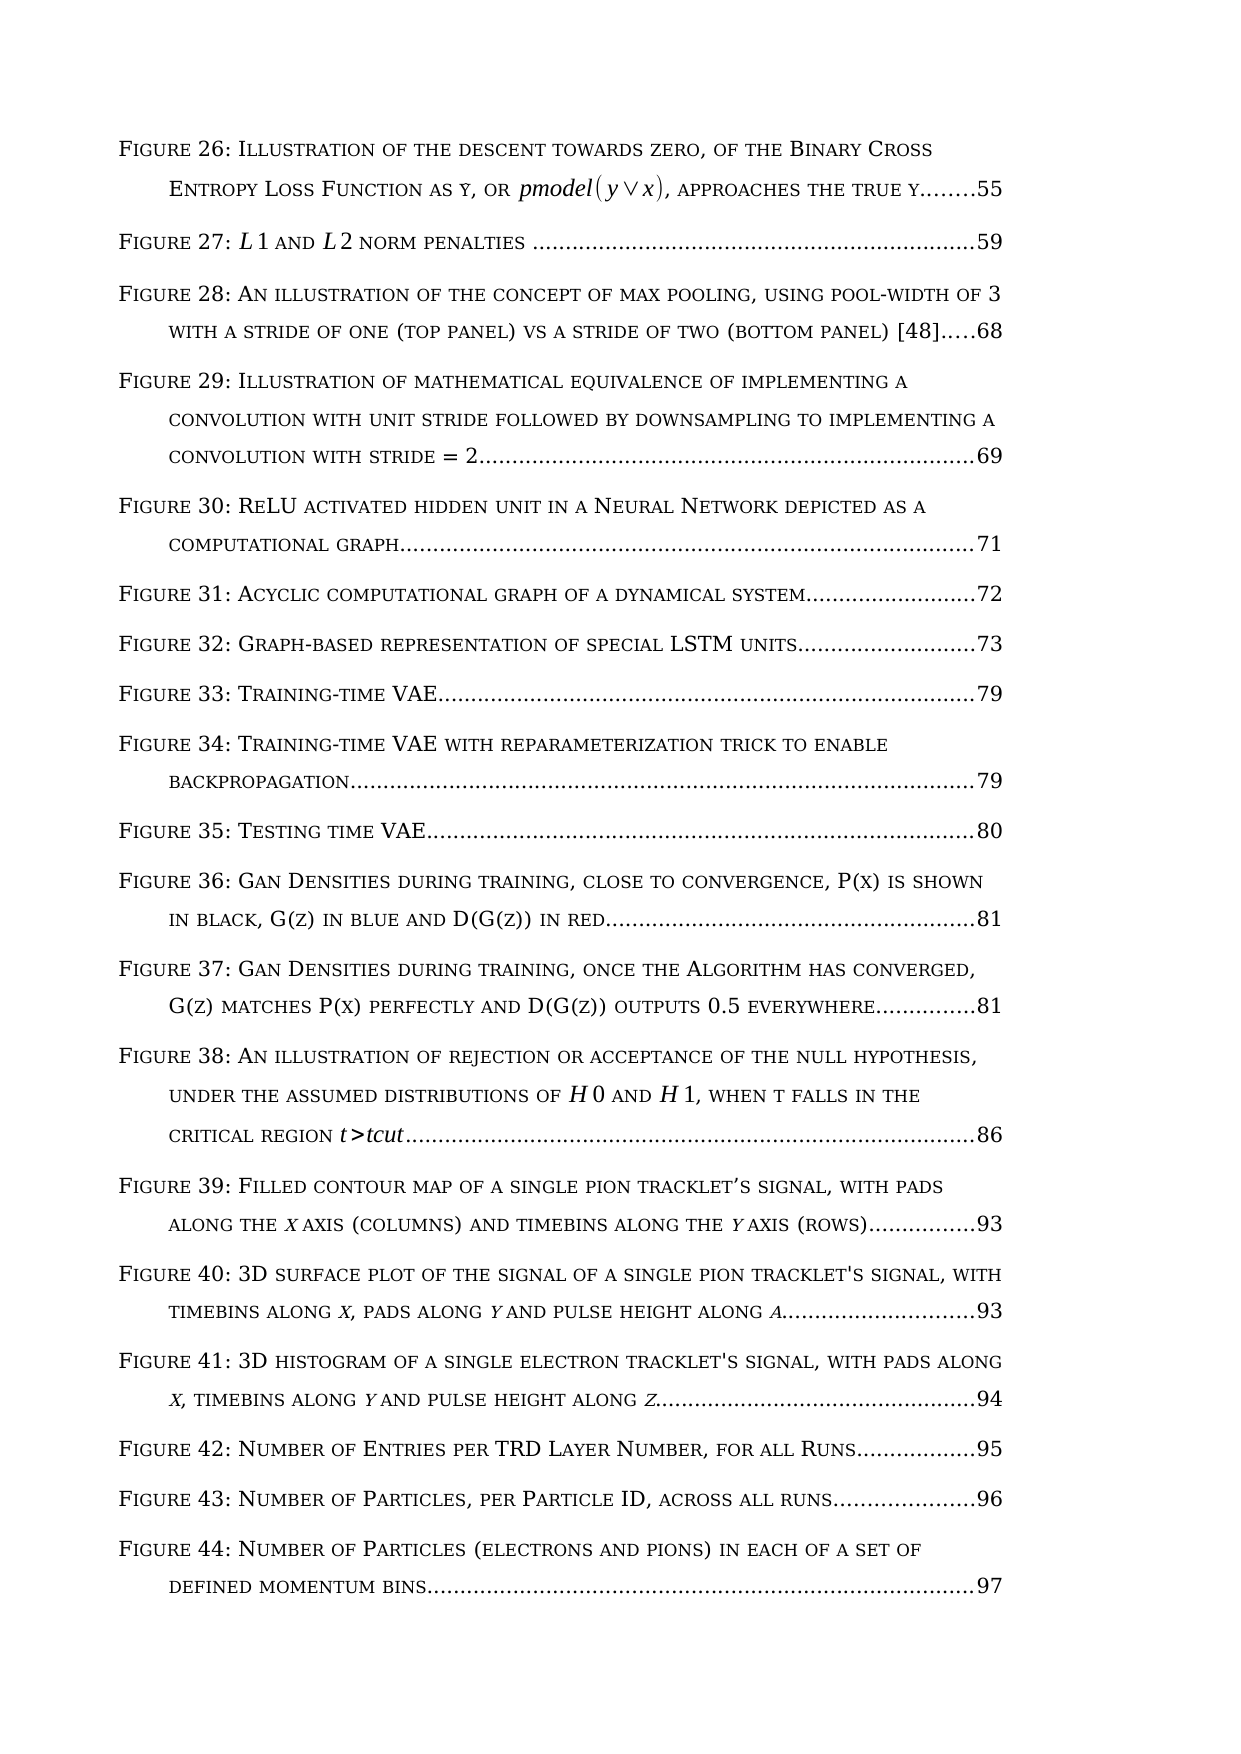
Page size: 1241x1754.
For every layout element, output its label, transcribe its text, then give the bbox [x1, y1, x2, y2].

text Figure 41: 3D histogram of a single electron tracklet's signal, with pads along x, timebins along y and pulse height along z. 94 [118, 1348, 1004, 1411]
text Figure 34: Training-time VAE with reparameterization trick to enable backpropagation 79 [118, 731, 1004, 793]
text Figure 40: 3D surface plot of the signal of a single pion tracklet's signal, with timebins along x, pads along y and pulse height along a. 93 [118, 1261, 1004, 1323]
text Figure 43: Number of Particles, per Particle ID, across all runs 96 [118, 1486, 1004, 1511]
text Figure 30: ReLU activated hidden unit in a Neural Network depicted as a computational graph 71 [118, 493, 1004, 556]
text Figure 31: Acyclic computational graph of a dynamical system 72 [118, 581, 1004, 606]
text Figure 36: Gan Densities during training, close to convergence, P(x) is shown in black, G(z) in blue and D(G(z)) in red 81 [118, 868, 1004, 931]
text Figure 29: Illustration of mathematical equivalence of implementing a convolution with unit stride followed by downsampling to implementing a convolution with stride = 2. 69 [118, 368, 1004, 468]
text Figure 37: Gan Densities during training, once the Algorithm has converged, G(z) matches P(x) perfectly and D(G(z)) outputs 0.5 everywhere 81 [118, 956, 1004, 1018]
text Figure 26: Illustration of the descent towards zero, of the Binary Cross Entropy Loss Function as ŷ, or , approaches the true y. 55 [118, 135, 1004, 203]
text Figure 38: An illustration of rejection or acceptance of the null hypothesis, under the assumed distributions of and , when t falls in the critical region 86 [118, 1043, 1004, 1148]
text Figure 42: Number of Entries per TRD Layer Number, for all Runs 95 [118, 1436, 1004, 1461]
text Figure 33: Training-time VAE 79 [118, 681, 1004, 706]
text Figure 28: An illustration of the concept of max pooling, using pool-width of 3 with a stride of one (top panel) vs a stride of two (bottom panel) [48]. 68 [118, 281, 1004, 343]
text Figure 39: Filled contour map of a single pion tracklet’s signal, with pads along the x axis (columns) and timebins along the y axis (rows) 93 [118, 1173, 1004, 1236]
text Figure 44: Number of Particles (electrons and pions) in each of a set of defined momentum bins 97 [118, 1536, 1004, 1598]
text Figure 35: Testing time VAE 80 [118, 818, 1004, 843]
text Figure 32: Graph-based representation of special LSTM units 73 [118, 631, 1004, 656]
text Figure 27: and norm penalties 59 [118, 228, 1004, 256]
